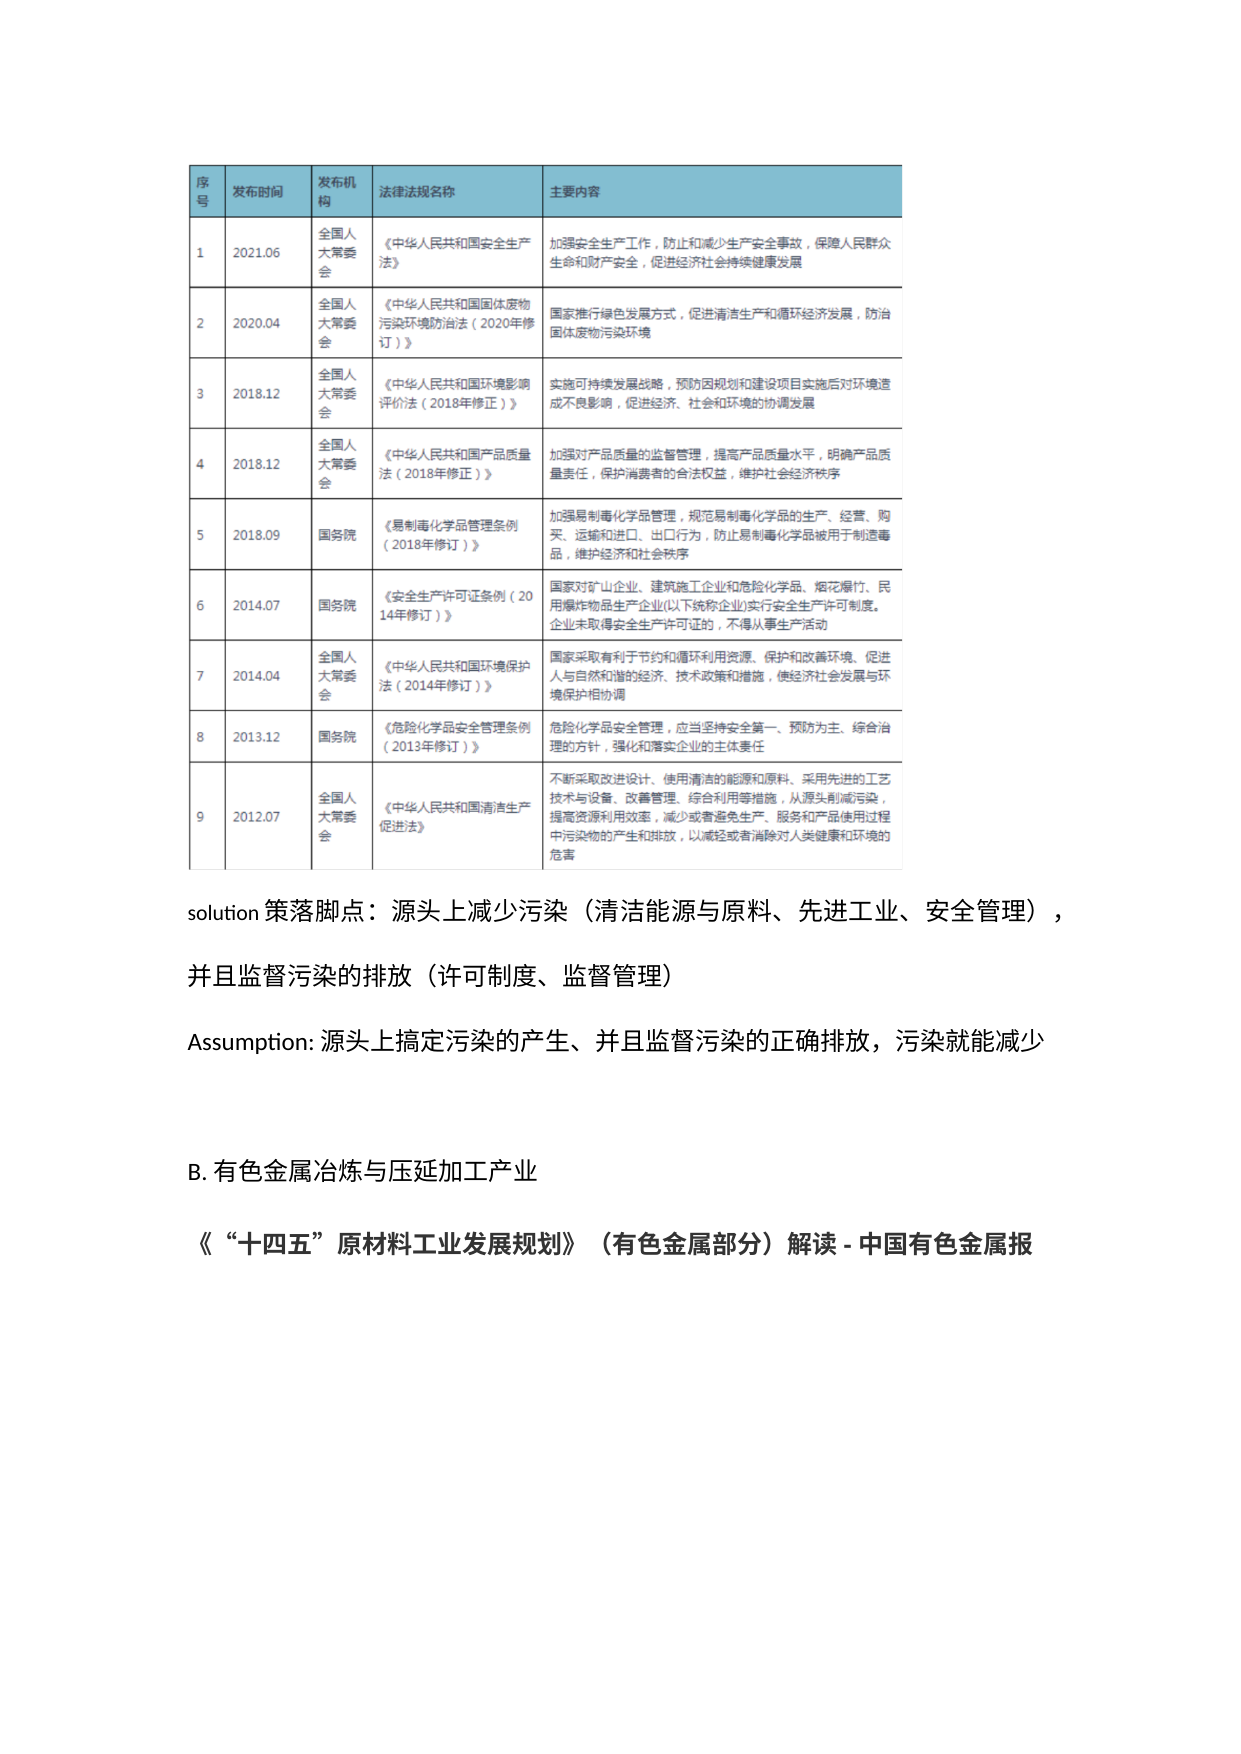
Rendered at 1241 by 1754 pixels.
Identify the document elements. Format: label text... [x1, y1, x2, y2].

list solution策落脚点：源头上减少污染（清洁能源与原料、先进工业、安全管理），并且监督污染的排放（许可制度、监督管理） [187, 877, 1053, 1007]
list 有色金属冶炼与压延加工产业 [187, 1137, 1053, 1202]
picture [187, 162, 903, 870]
subtitle 《“十四五”原材料工业发展规划》（有色金属部分）解读 - 中国有色金属报 [187, 1210, 1053, 1275]
list Assumption: 源头上搞定污染的产生、并且监督污染的正确排放，污染就能减少 [187, 1007, 1053, 1072]
